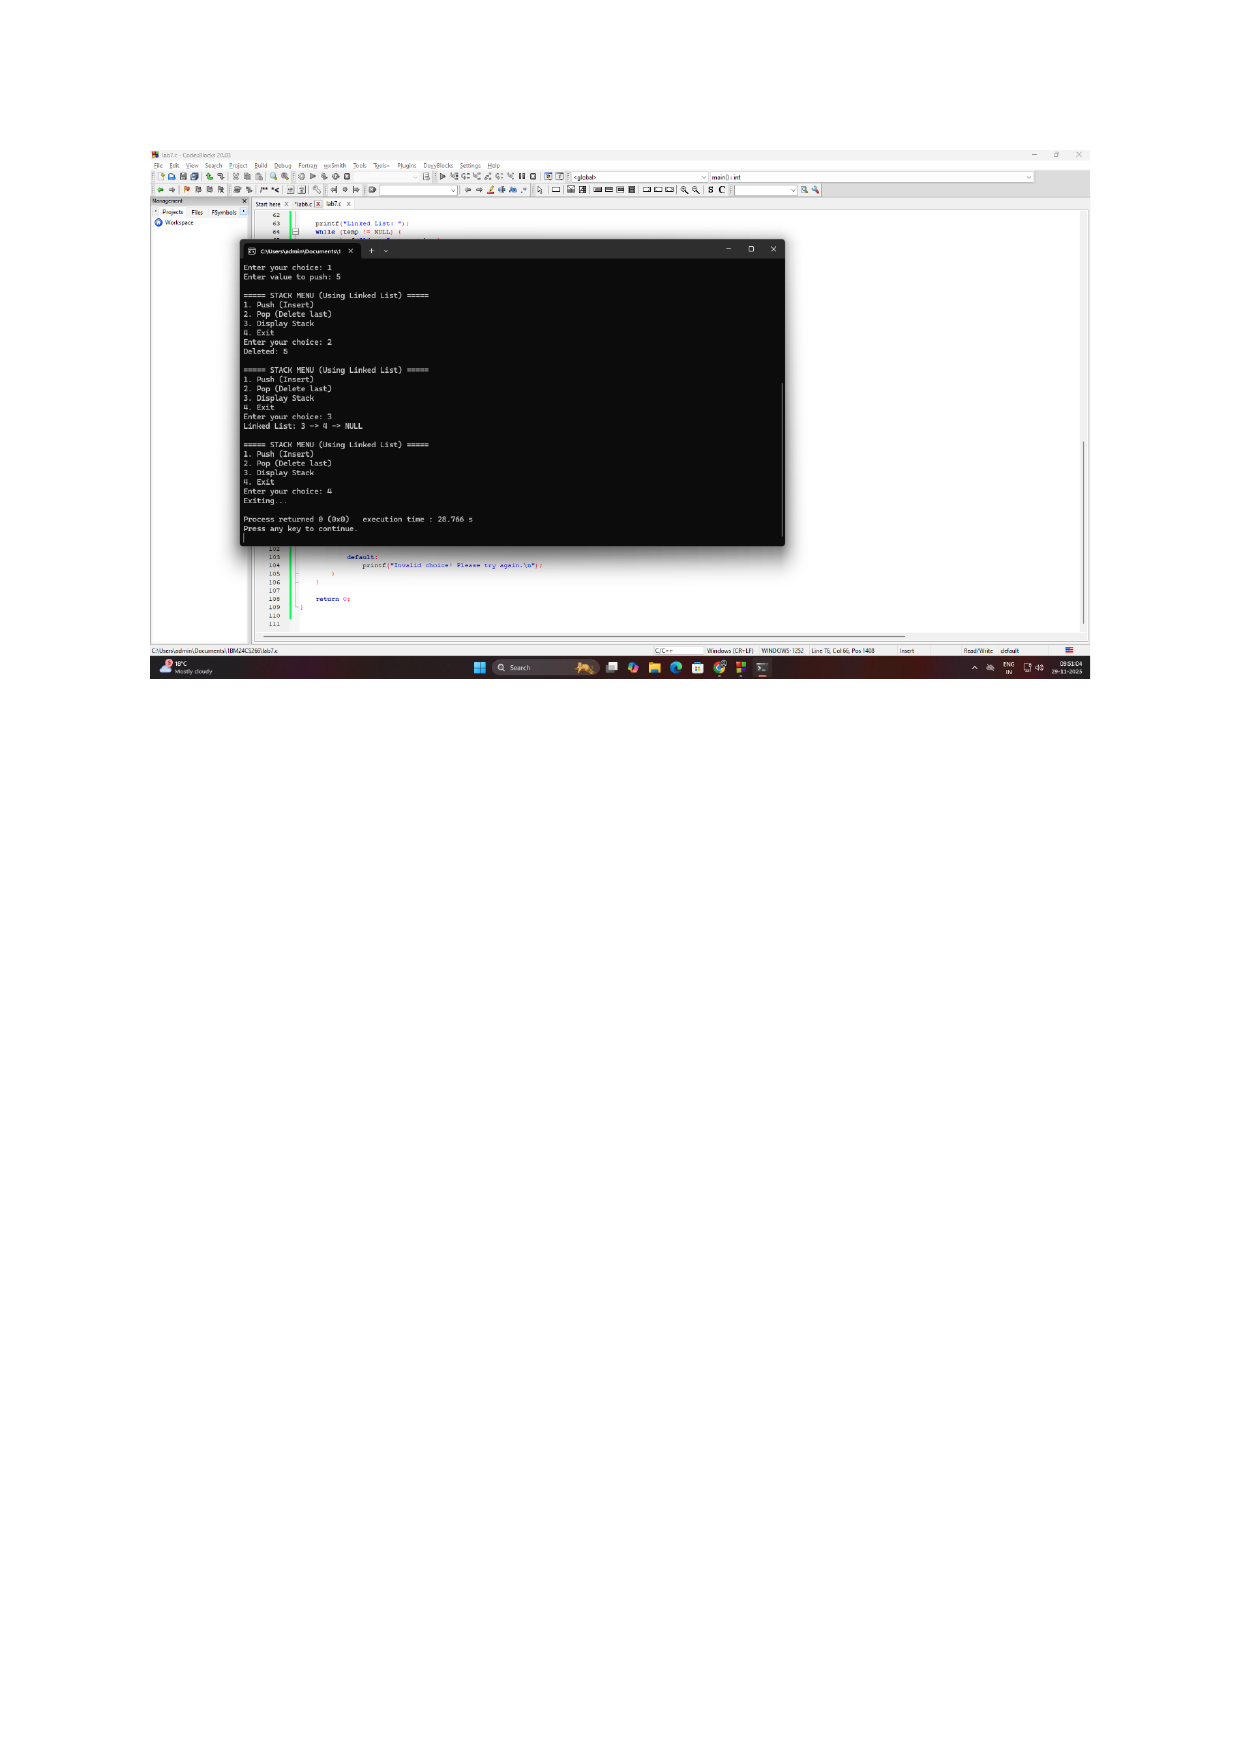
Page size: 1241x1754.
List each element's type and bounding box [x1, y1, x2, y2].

picture [150, 150, 1091, 679]
